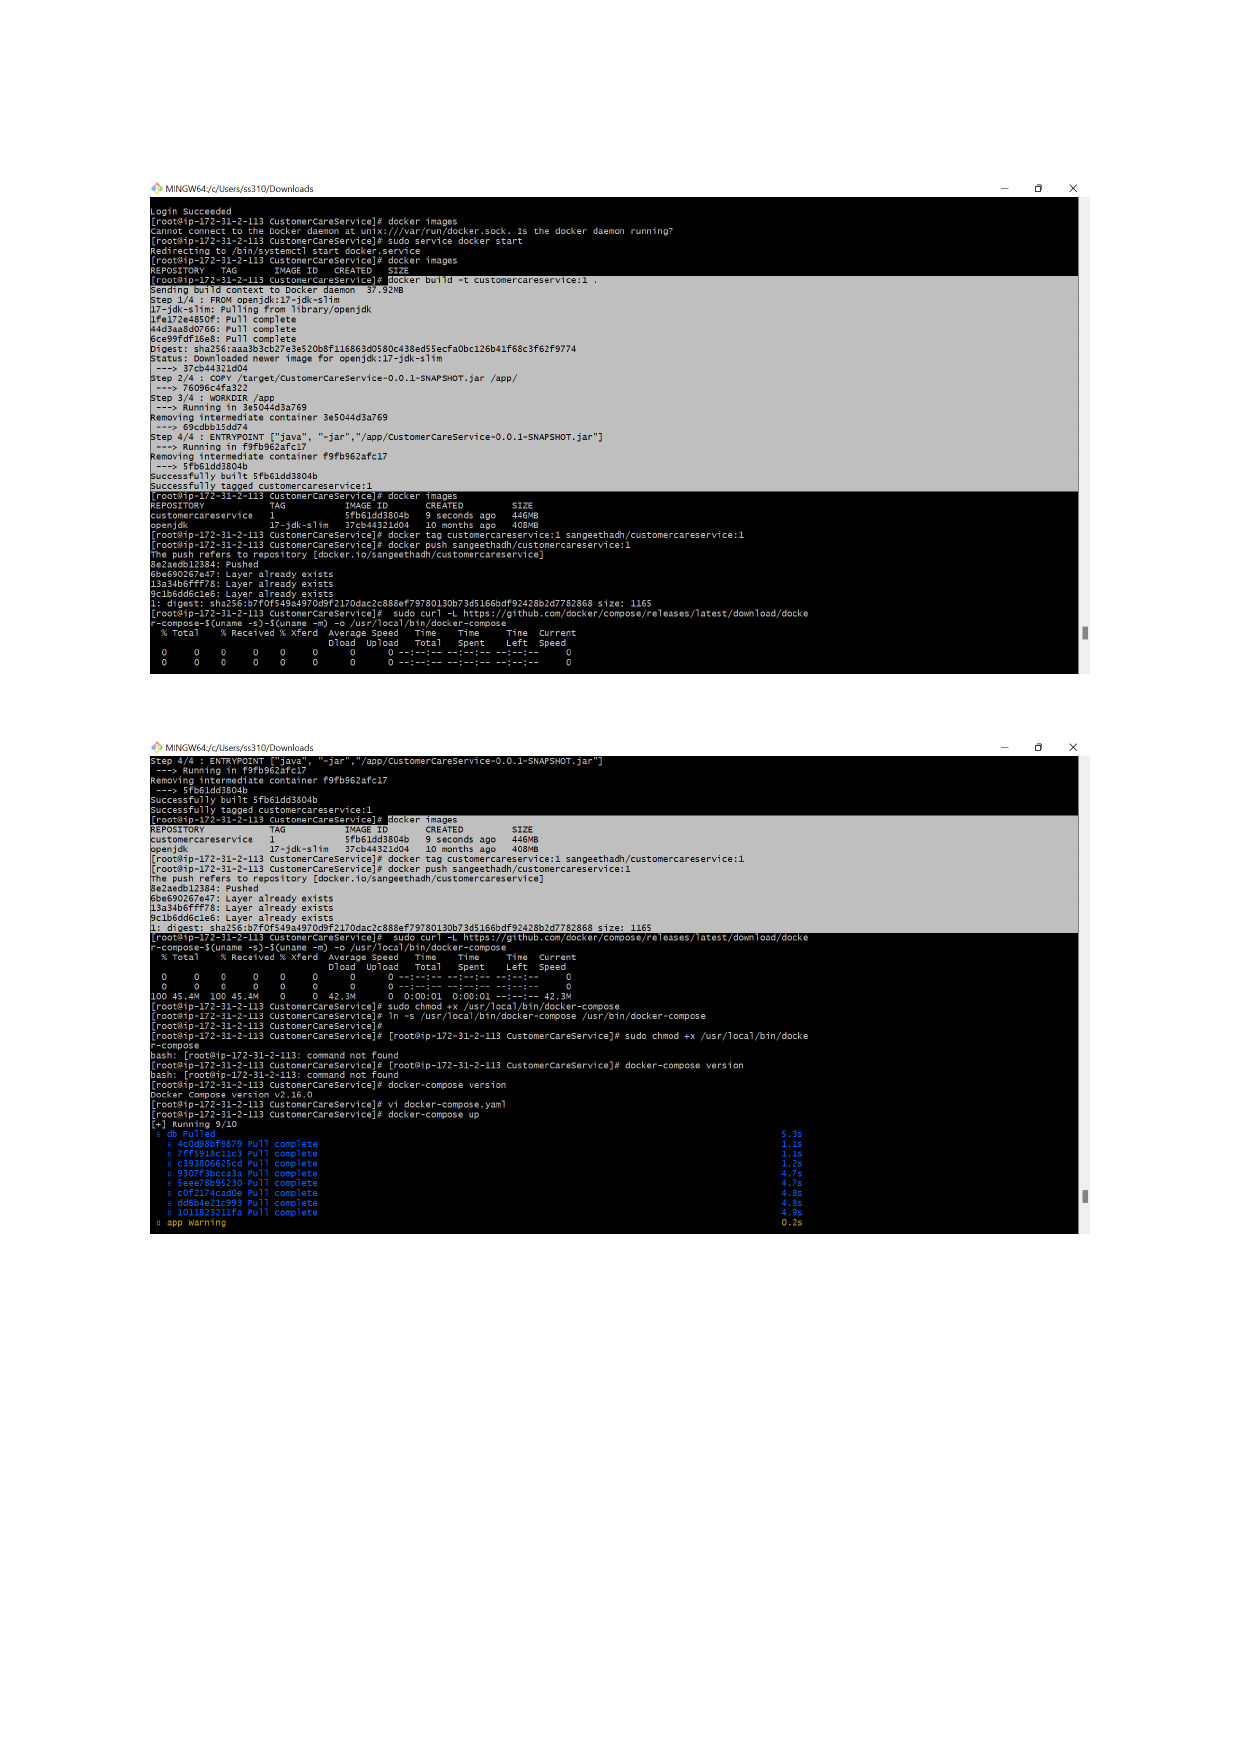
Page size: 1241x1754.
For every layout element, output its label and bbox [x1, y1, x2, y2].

picture [150, 180, 1091, 674]
picture [150, 739, 1091, 1234]
